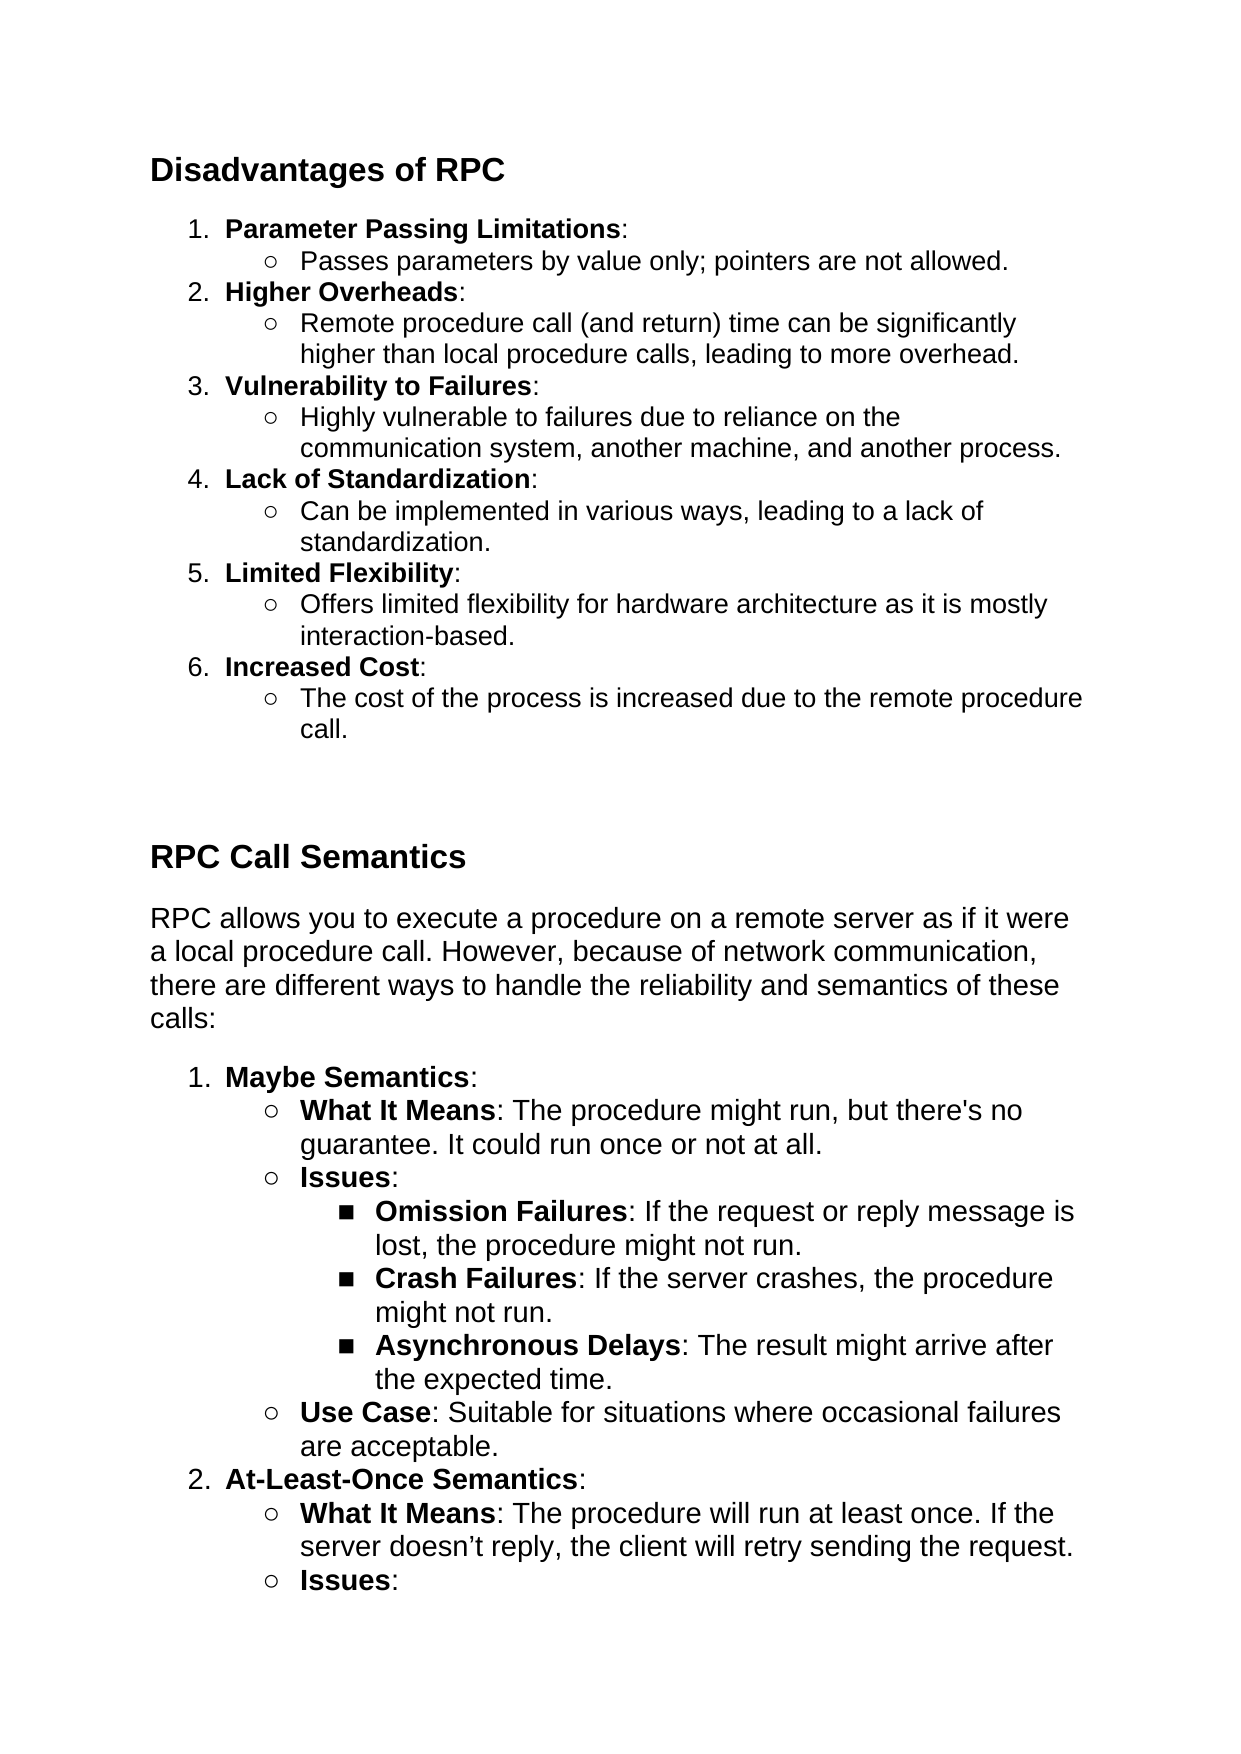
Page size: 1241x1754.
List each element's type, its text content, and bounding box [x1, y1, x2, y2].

list Limited Flexibility: [187, 557, 1090, 588]
list Crash Failures: If the server crashes, the procedure might not run. [337, 1261, 1090, 1328]
subtitle RPC Call Semantics [150, 837, 1090, 876]
list The cost of the process is increased due to the remote procedure call. [262, 682, 1090, 745]
list Issues: [262, 1563, 1090, 1597]
list Vulnerability to Failures: [187, 370, 1090, 401]
list Lack of Standardization: [187, 463, 1090, 495]
list Issues: [262, 1161, 1090, 1194]
subtitle Disadvantages of RPC [150, 150, 1090, 188]
list At-Least-Once Semantics: [187, 1462, 1090, 1496]
list Higher Overheads: [187, 276, 1090, 307]
text RPC allows you to execute a procedure on a remote server as if it were a local procedure call. However, because of network communication, there are different ways to handle the reliability and semantics of these calls: [150, 901, 1090, 1035]
list Can be implemented in various ways, leading to a lack of standardization. [262, 495, 1090, 557]
list Maybe Semantics: [187, 1060, 1090, 1093]
list Omission Failures: If the request or reply message is lost, the procedure might not run. [337, 1194, 1090, 1261]
list Offers limited flexibility for hardware architecture as it is mostly interaction-based. [262, 588, 1090, 651]
list What It Means: The procedure will run at least once. If the server doesn’t reply, the client will retry sending the request. [262, 1496, 1090, 1563]
list Highly vulnerable to failures due to reliance on the communication system, another machine, and another process. [262, 401, 1090, 463]
list Remote procedure call (and return) time can be significantly higher than local procedure calls, leading to more overhead. [262, 307, 1090, 370]
list Asynchronous Delays: The result might arrive after the expected time. [337, 1328, 1090, 1395]
list Use Case: Suitable for situations where occasional failures are acceptable. [262, 1395, 1090, 1462]
list Parameter Passing Limitations: [187, 213, 1090, 245]
list What It Means: The procedure might run, but there's no guarantee. It could run once or not at all. [262, 1093, 1090, 1161]
list Increased Cost: [187, 651, 1090, 682]
list Passes parameters by value only; pointers are not allowed. [262, 245, 1090, 276]
